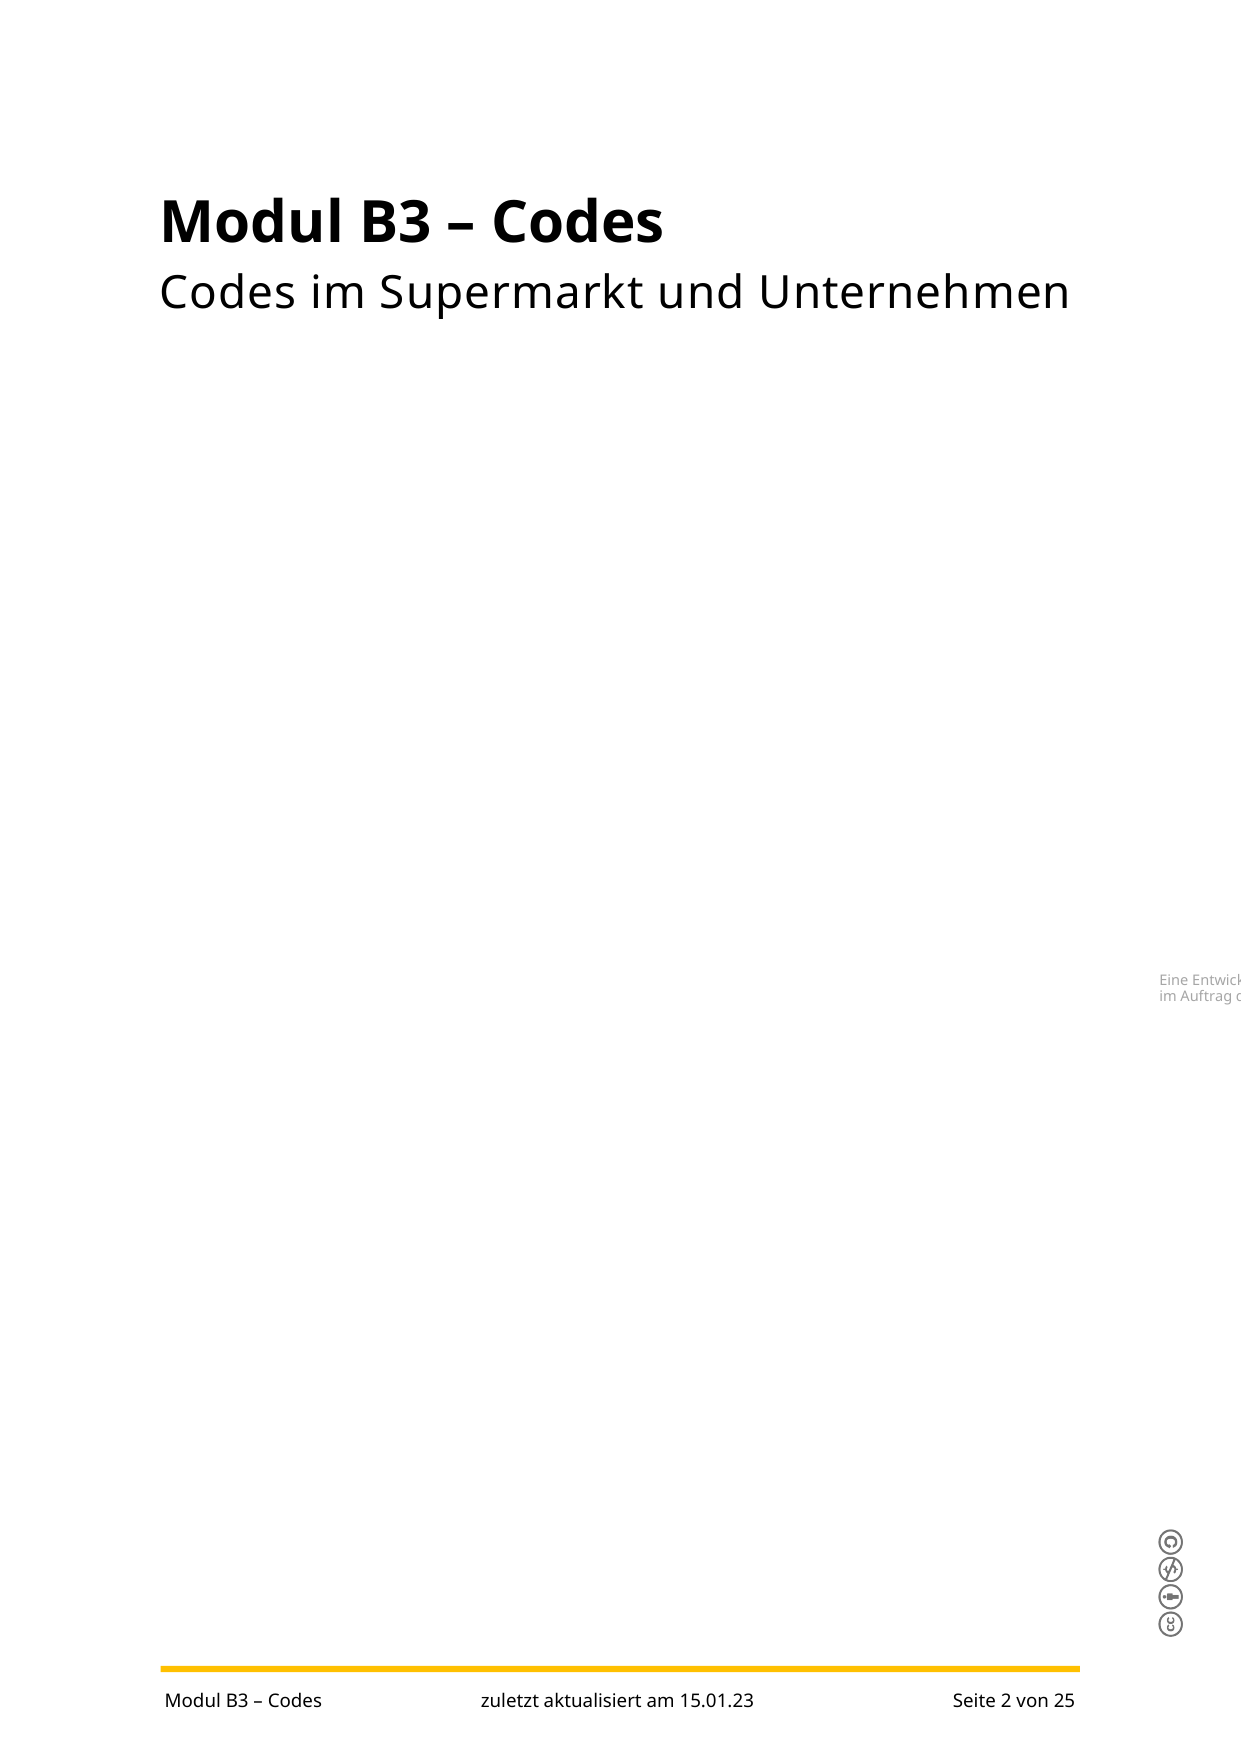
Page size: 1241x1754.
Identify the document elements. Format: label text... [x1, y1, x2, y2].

text Modul B3 – Codes Codes im Supermarkt und Unternehmen [159, 181, 1081, 322]
